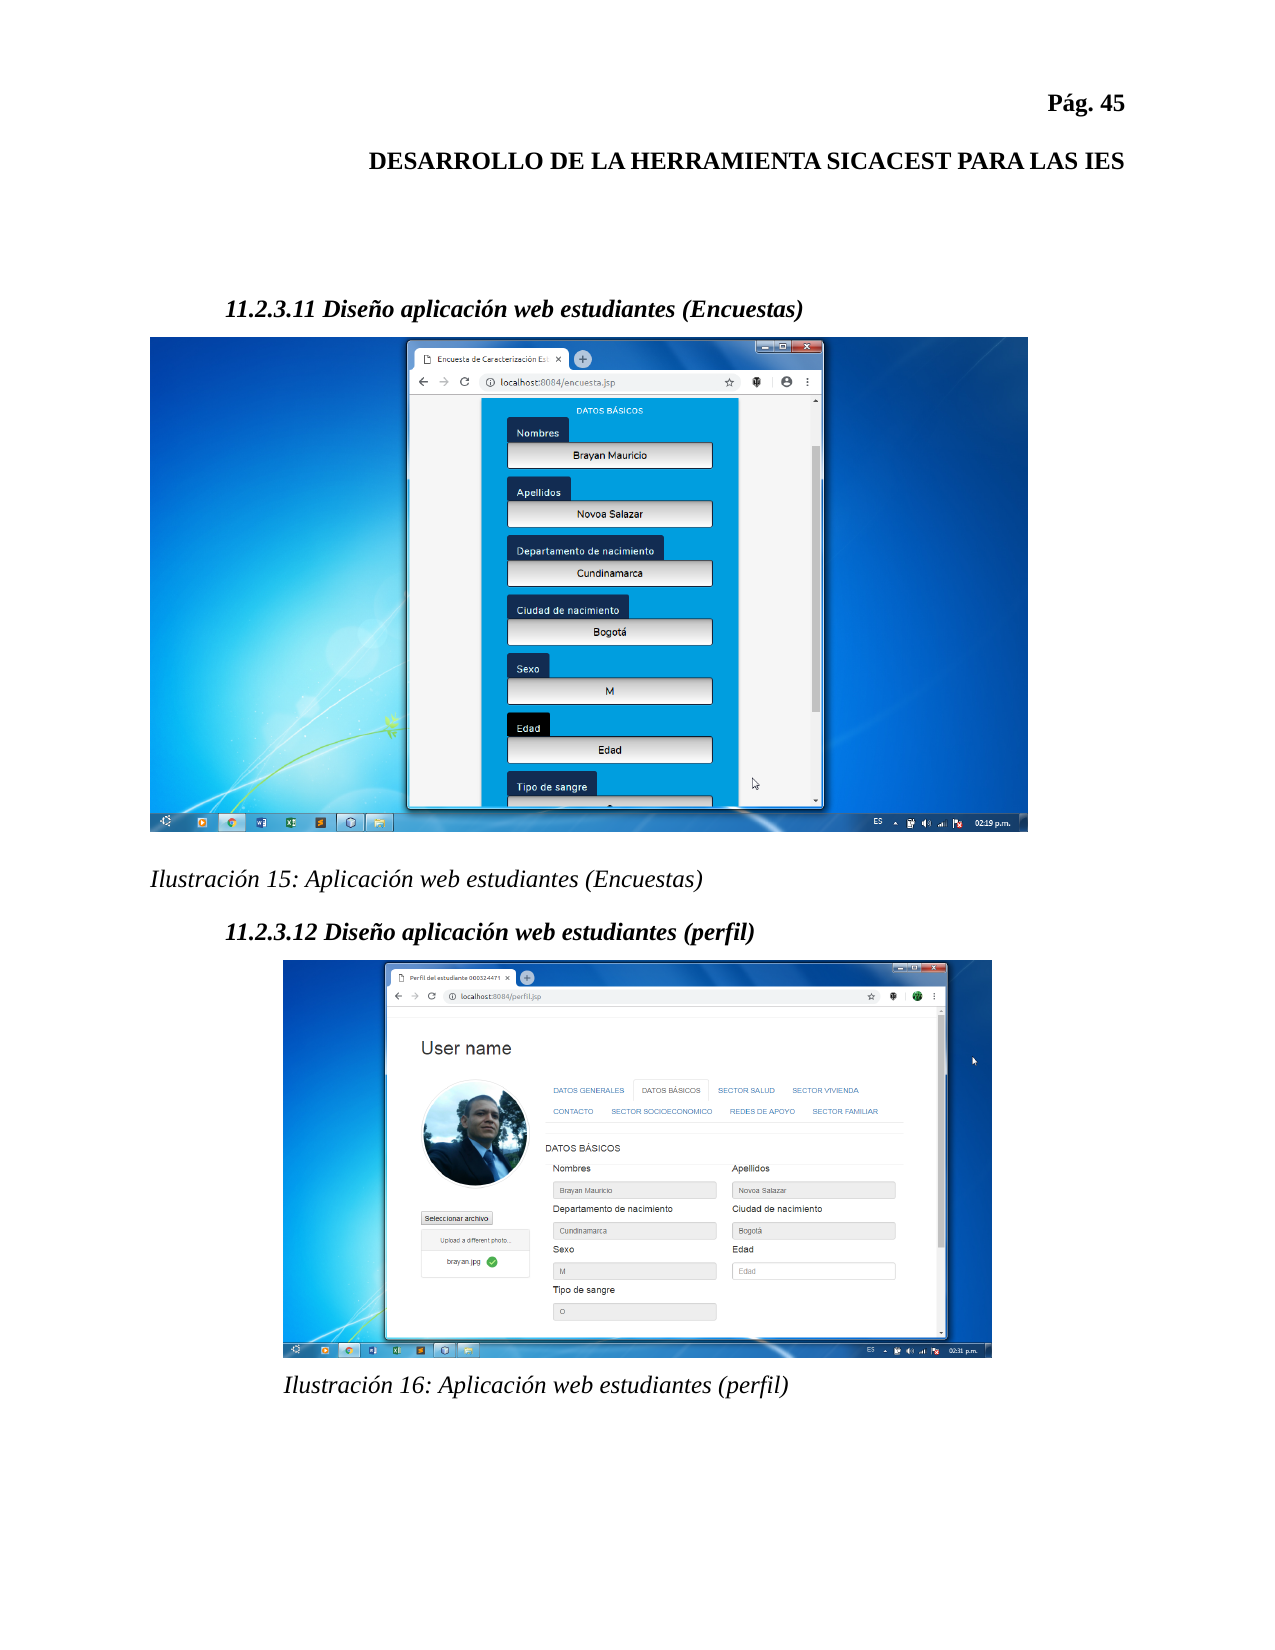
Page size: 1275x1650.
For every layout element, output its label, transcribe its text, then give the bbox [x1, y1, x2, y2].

subtitle 11.2.3.12 Diseño aplicación web estudiantes (perfil) [150, 917, 1125, 946]
picture [150, 337, 1028, 832]
subtitle 11.2.3.11 Diseño aplicación web estudiantes (Encuestas) [150, 294, 1125, 323]
text Ilustración 15: Aplicación web estudiantes (Encuestas) [150, 864, 1125, 893]
picture [283, 960, 992, 1358]
